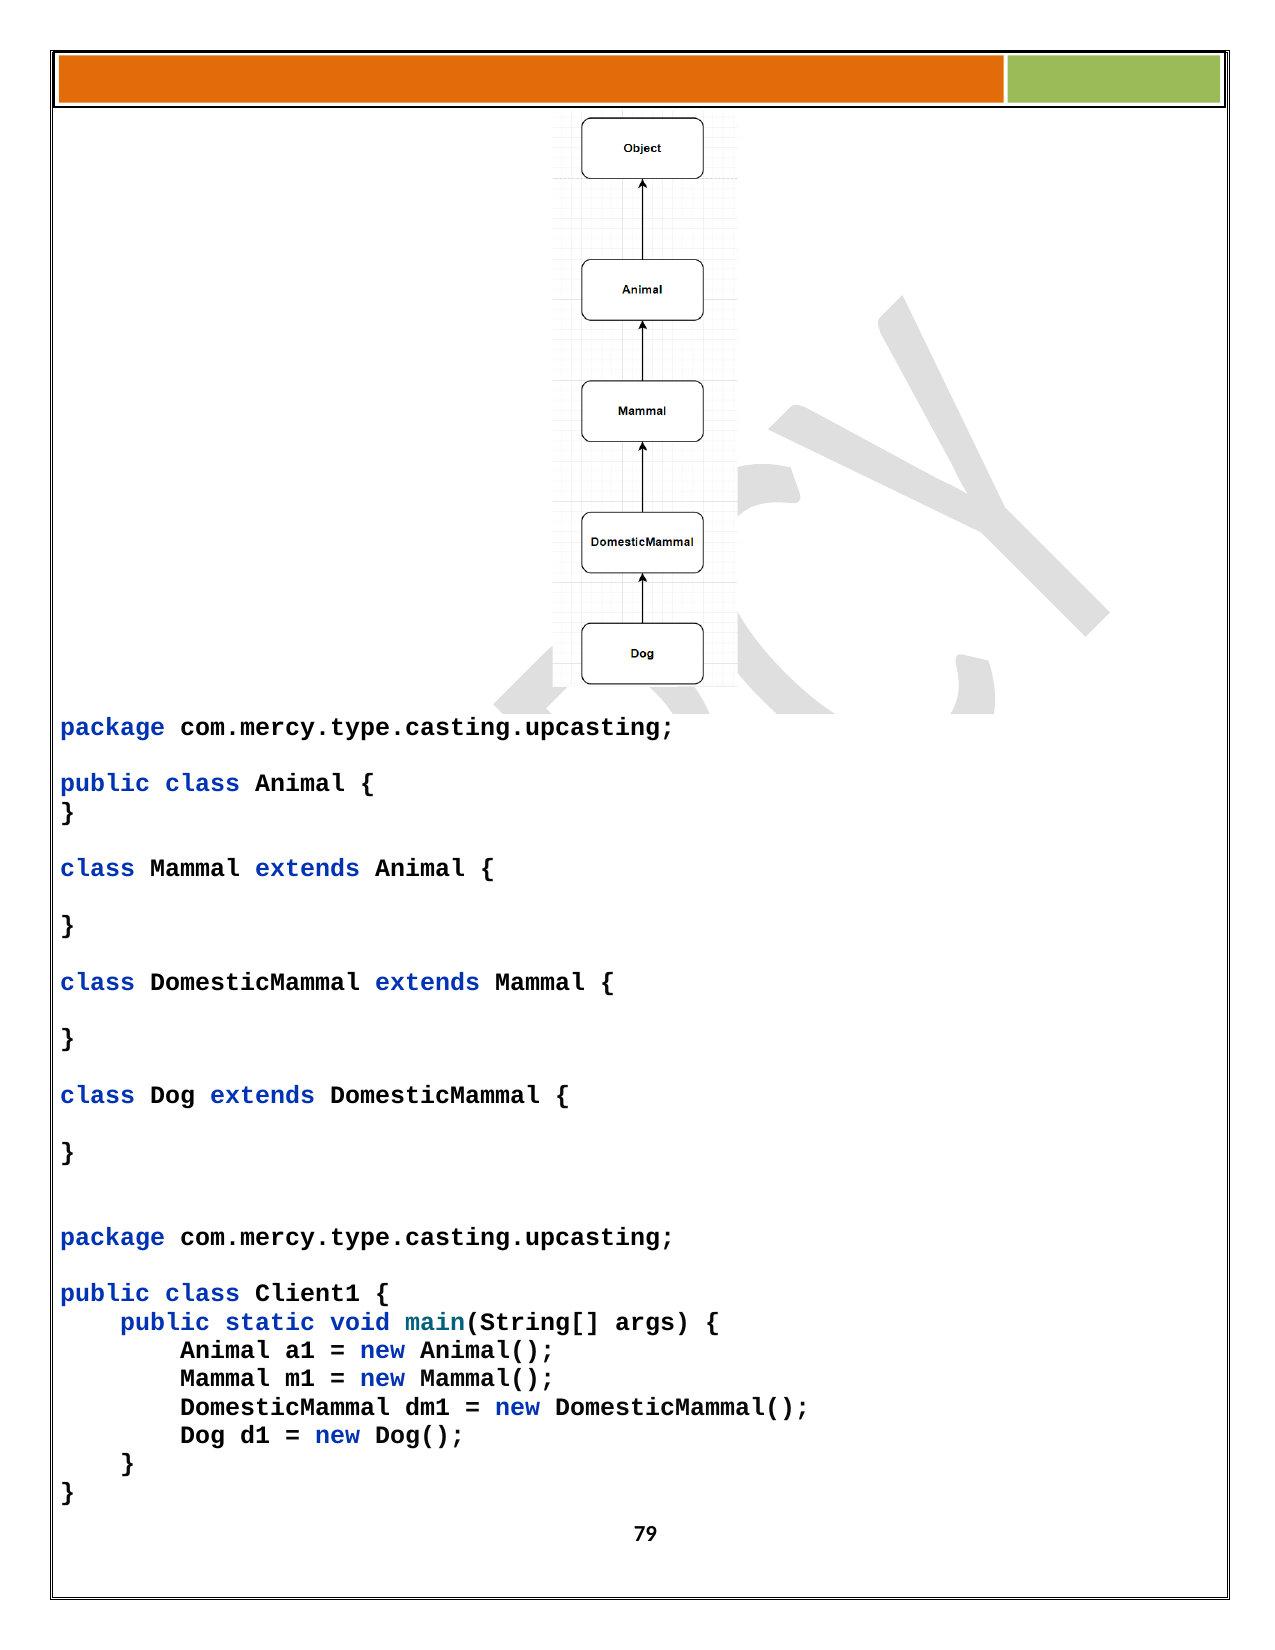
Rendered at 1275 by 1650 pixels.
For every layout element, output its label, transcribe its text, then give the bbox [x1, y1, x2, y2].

text package com.mercy.type.casting.upcasting; public class Animal { } class Mammal extends Animal { } class DomesticMammal extends Mammal { } class Dog extends DomesticMammal { } [60, 714, 1227, 1168]
picture [552, 110, 738, 687]
text package com.mercy.type.casting.upcasting; public class Client1 { public static void main(String[] args) { Animal a1 = new Animal(); Mammal m1 = new Mammal(); DomesticMammal dm1 = new DomesticMammal(); Dog d1 = new Dog(); } } [60, 1224, 1227, 1508]
